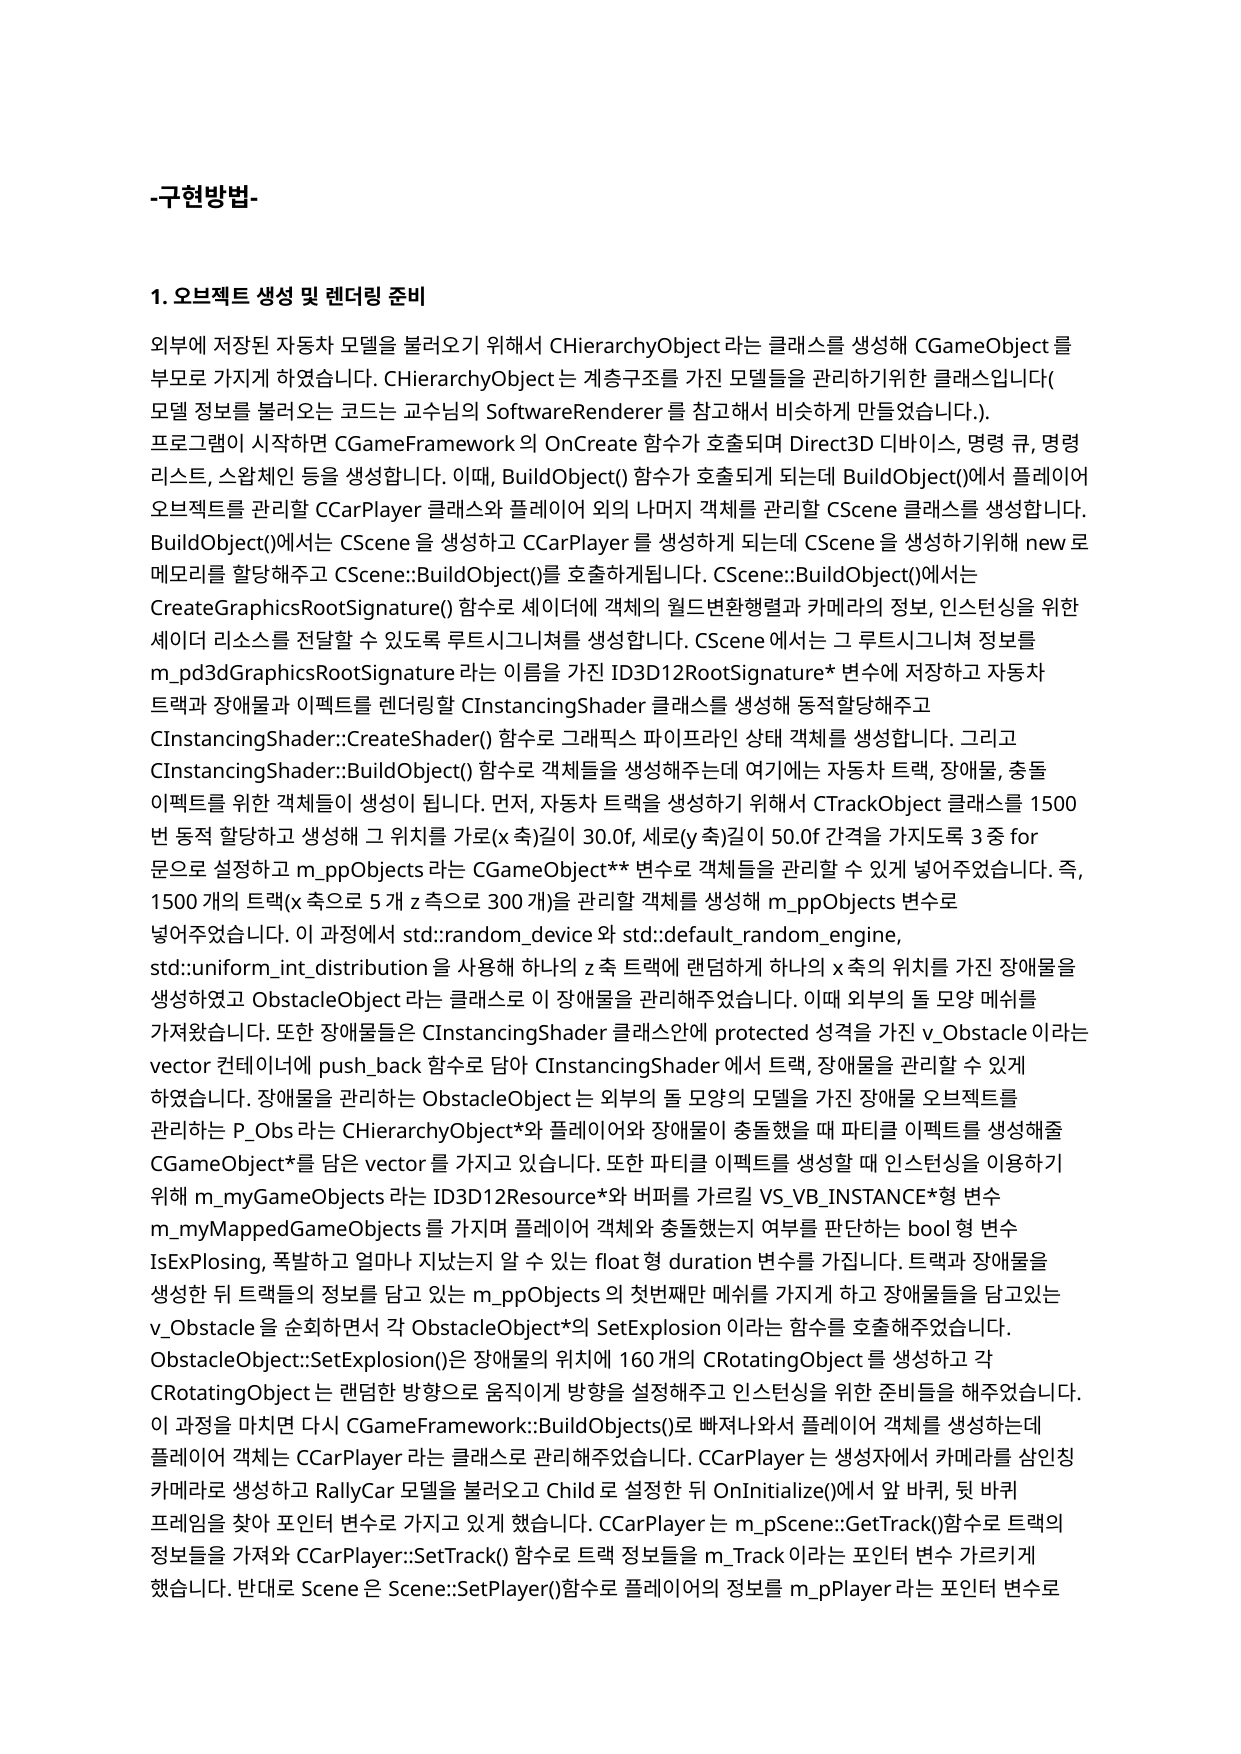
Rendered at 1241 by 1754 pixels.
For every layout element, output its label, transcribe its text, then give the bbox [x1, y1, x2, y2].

text -구현방법- [150, 177, 1090, 213]
text 1. 오브젝트 생성 및 렌더링 준비 [150, 280, 1090, 311]
